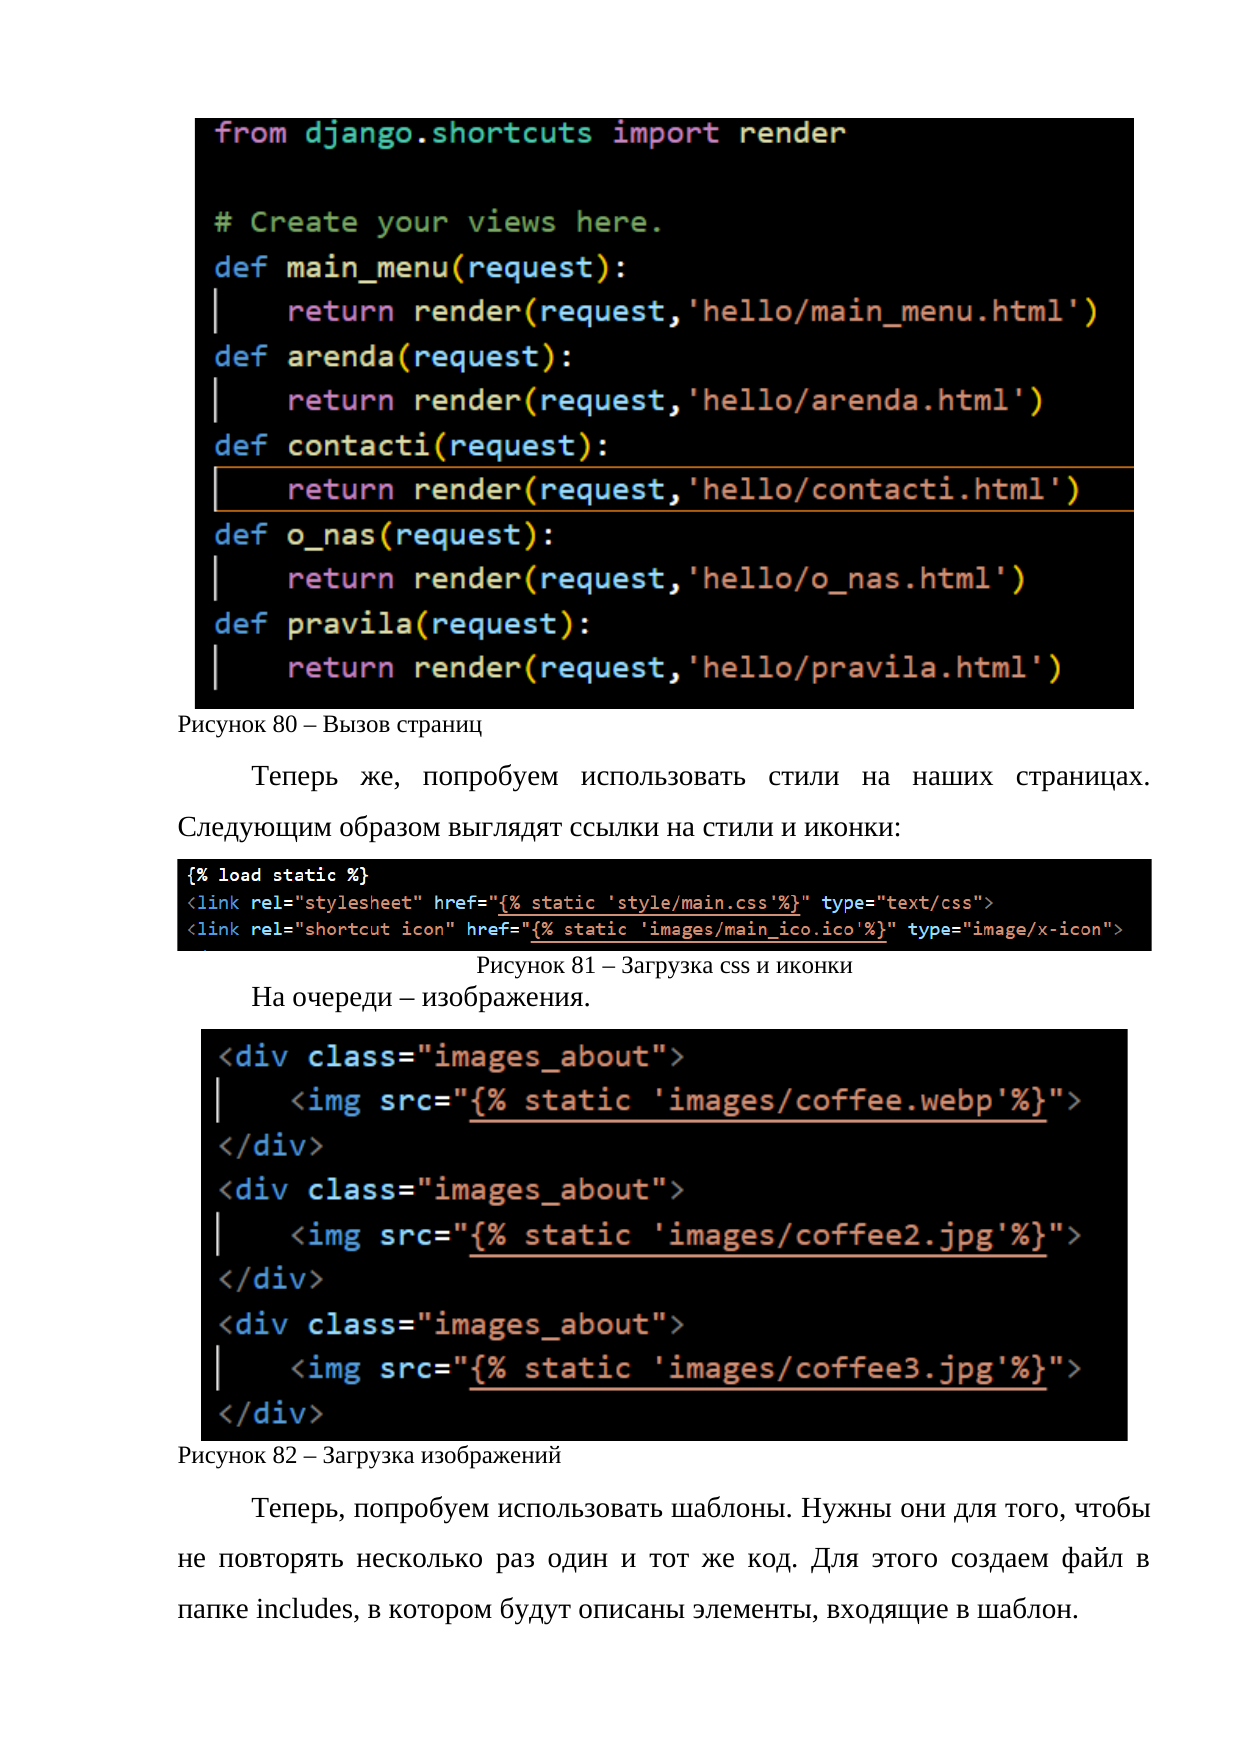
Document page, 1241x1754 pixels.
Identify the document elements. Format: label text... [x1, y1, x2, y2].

text Рисунок 80 – Вызов страниц [177, 709, 1152, 738]
text Рисунок 82 – Загрузка изображений [177, 1441, 1152, 1469]
text Теперь, попробуем использовать шаблоны. Нужны они для того, чтобы не повторять несколько раз один и тот же код. Для этого создаем файл в папке includes, в котором будут описаны элементы, входящие в шаблон. [177, 1490, 1152, 1624]
text На очереди – изображения. [177, 979, 1152, 1013]
text Теперь же, попробуем использовать стили на наших страницах. Следующим образом выглядят ссылки на стили и иконки: [177, 758, 1152, 842]
picture [177, 859, 1152, 951]
text Рисунок 81 – Загрузка css и иконки [177, 951, 1152, 979]
picture [194, 118, 1134, 709]
picture [201, 1029, 1128, 1441]
